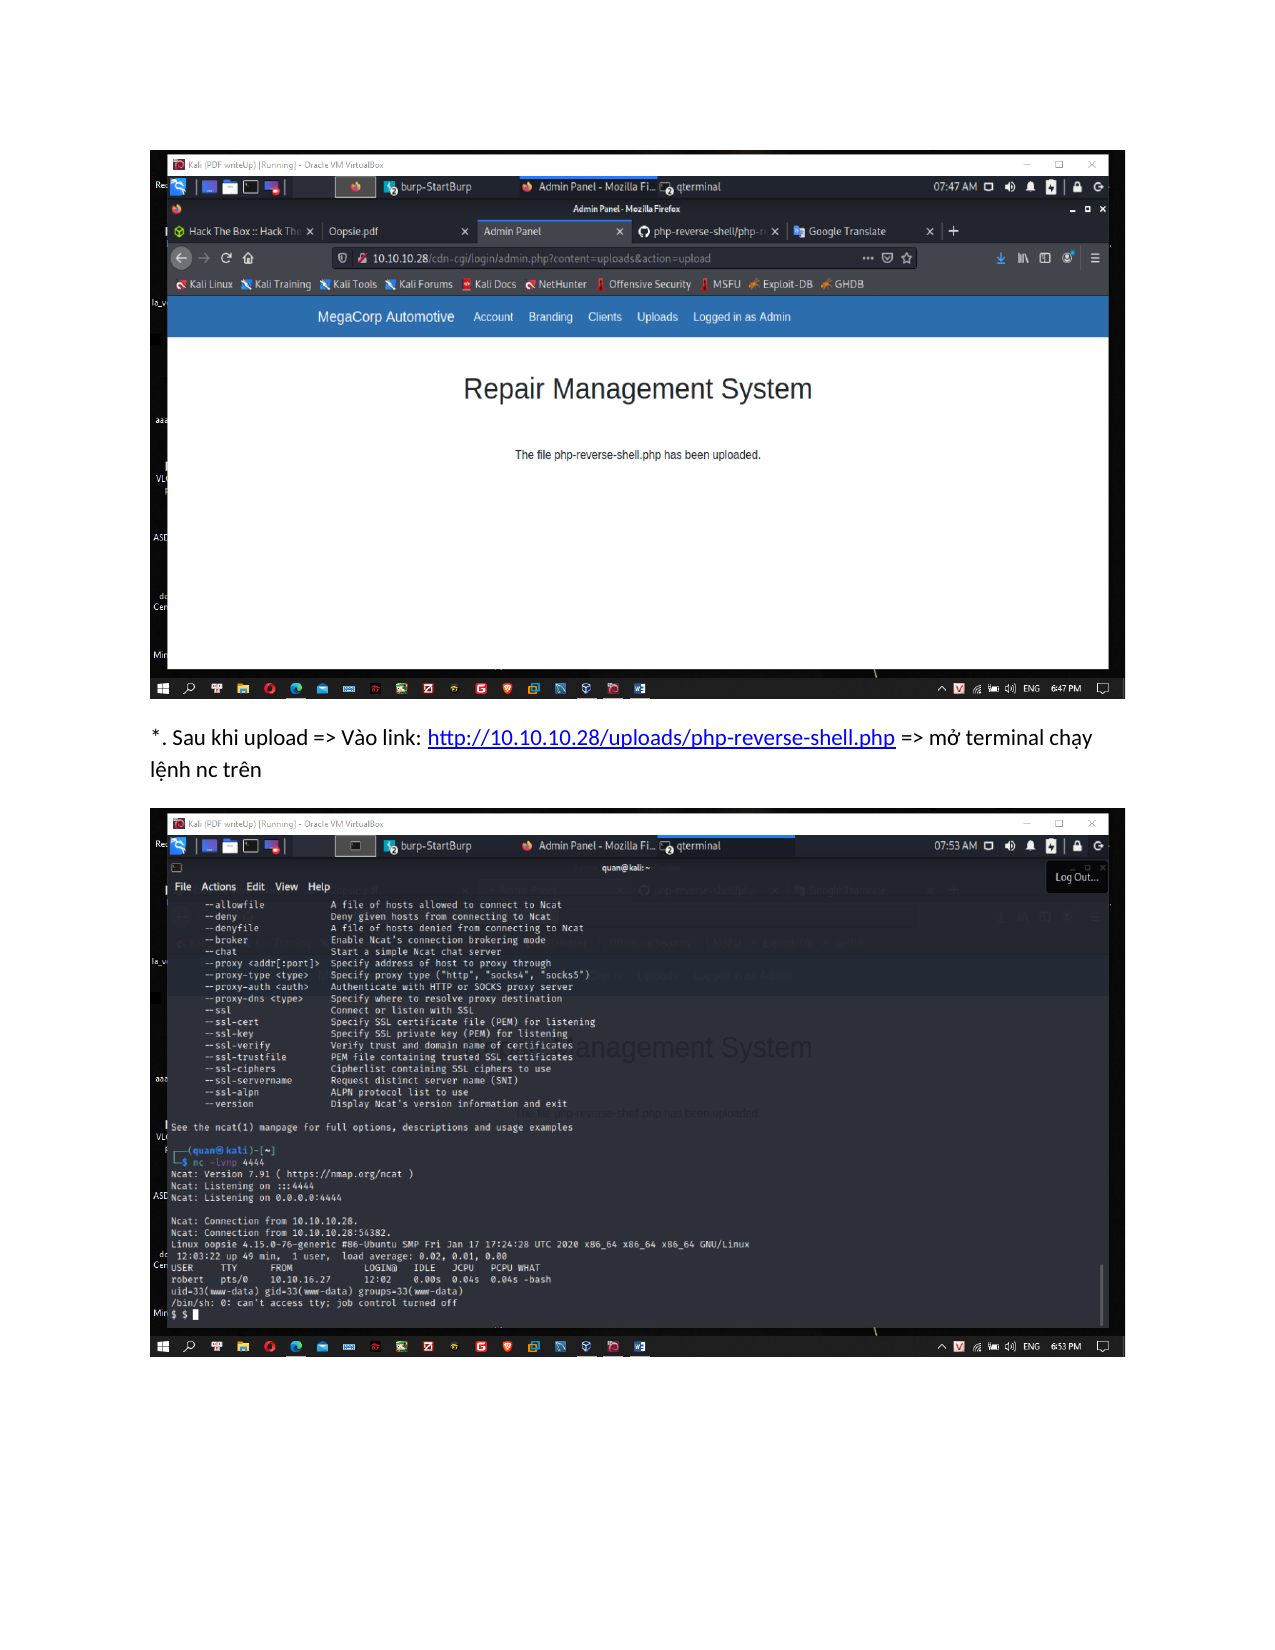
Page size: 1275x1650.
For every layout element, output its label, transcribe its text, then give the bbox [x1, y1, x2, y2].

picture [150, 808, 1125, 1357]
picture [150, 150, 1125, 699]
text *. Sau khi upload => Vào link: http://10.10.10.28/uploads/php-reverse-shell.php => mở terminal chạy lệnh nc trên [150, 723, 1125, 783]
